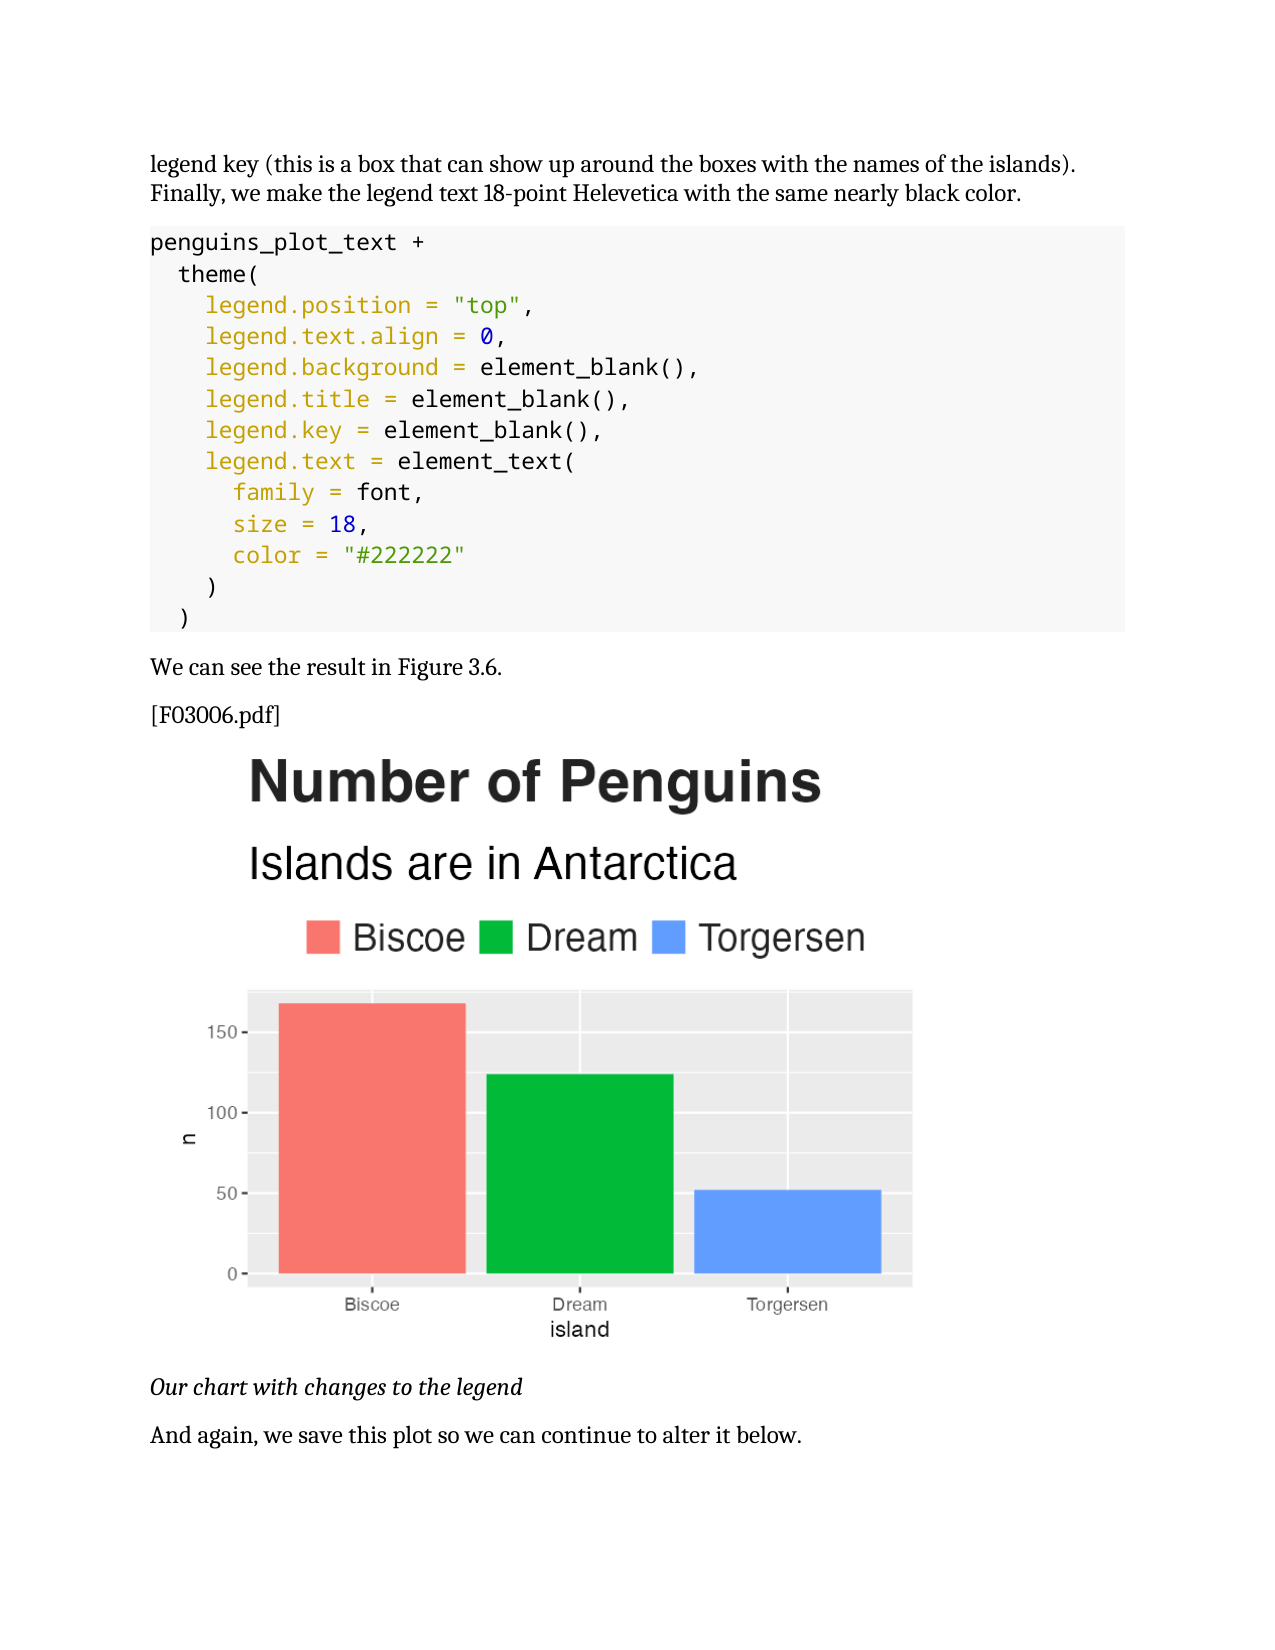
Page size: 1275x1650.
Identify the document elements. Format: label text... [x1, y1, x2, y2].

text We can see the result in Figure 3.6. [150, 653, 1125, 682]
text penguins_plot_text + theme( legend.position = "top", legend.text.align = 0, legend.background = element_blank(), legend.title = element_blank(), legend.key = element_blank(), legend.text = element_text( family = font, size = 18, color = "#222222" ) ) [150, 226, 1125, 632]
text And again, we save this plot so we can continue to alter it below. [150, 1421, 1125, 1449]
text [150, 150, 1125, 207]
text [F03006.pdf] [150, 701, 1125, 729]
picture [168, 748, 924, 1353]
text Our chart with changes to the legend [150, 1373, 1125, 1402]
